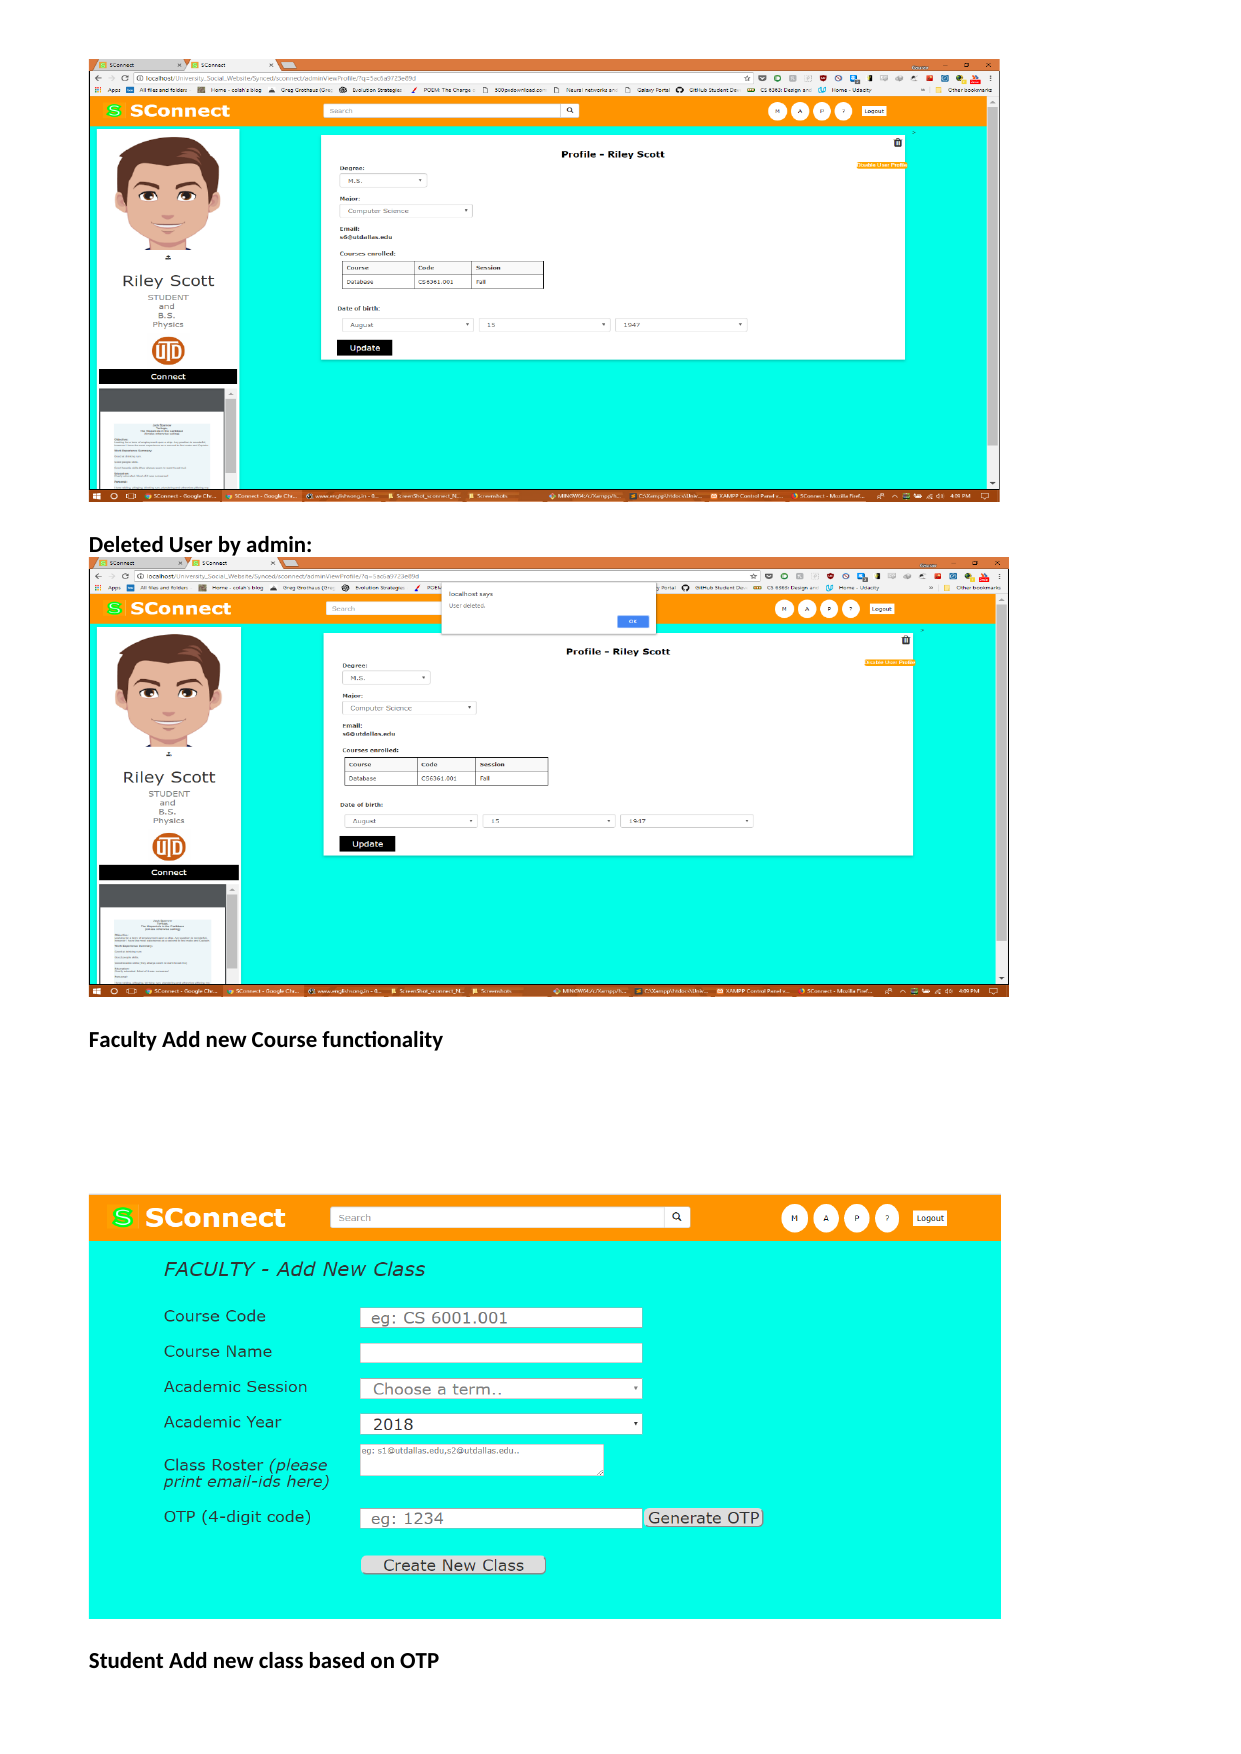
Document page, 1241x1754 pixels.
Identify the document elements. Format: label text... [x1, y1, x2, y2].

picture [88, 1193, 1001, 1619]
text Deleted User by admin: [89, 530, 1152, 558]
picture [88, 557, 1009, 997]
text Student Add new class based on OTP [89, 1646, 1152, 1674]
picture [88, 59, 1000, 502]
text Faculty Add new Course functionality [89, 1025, 1152, 1053]
